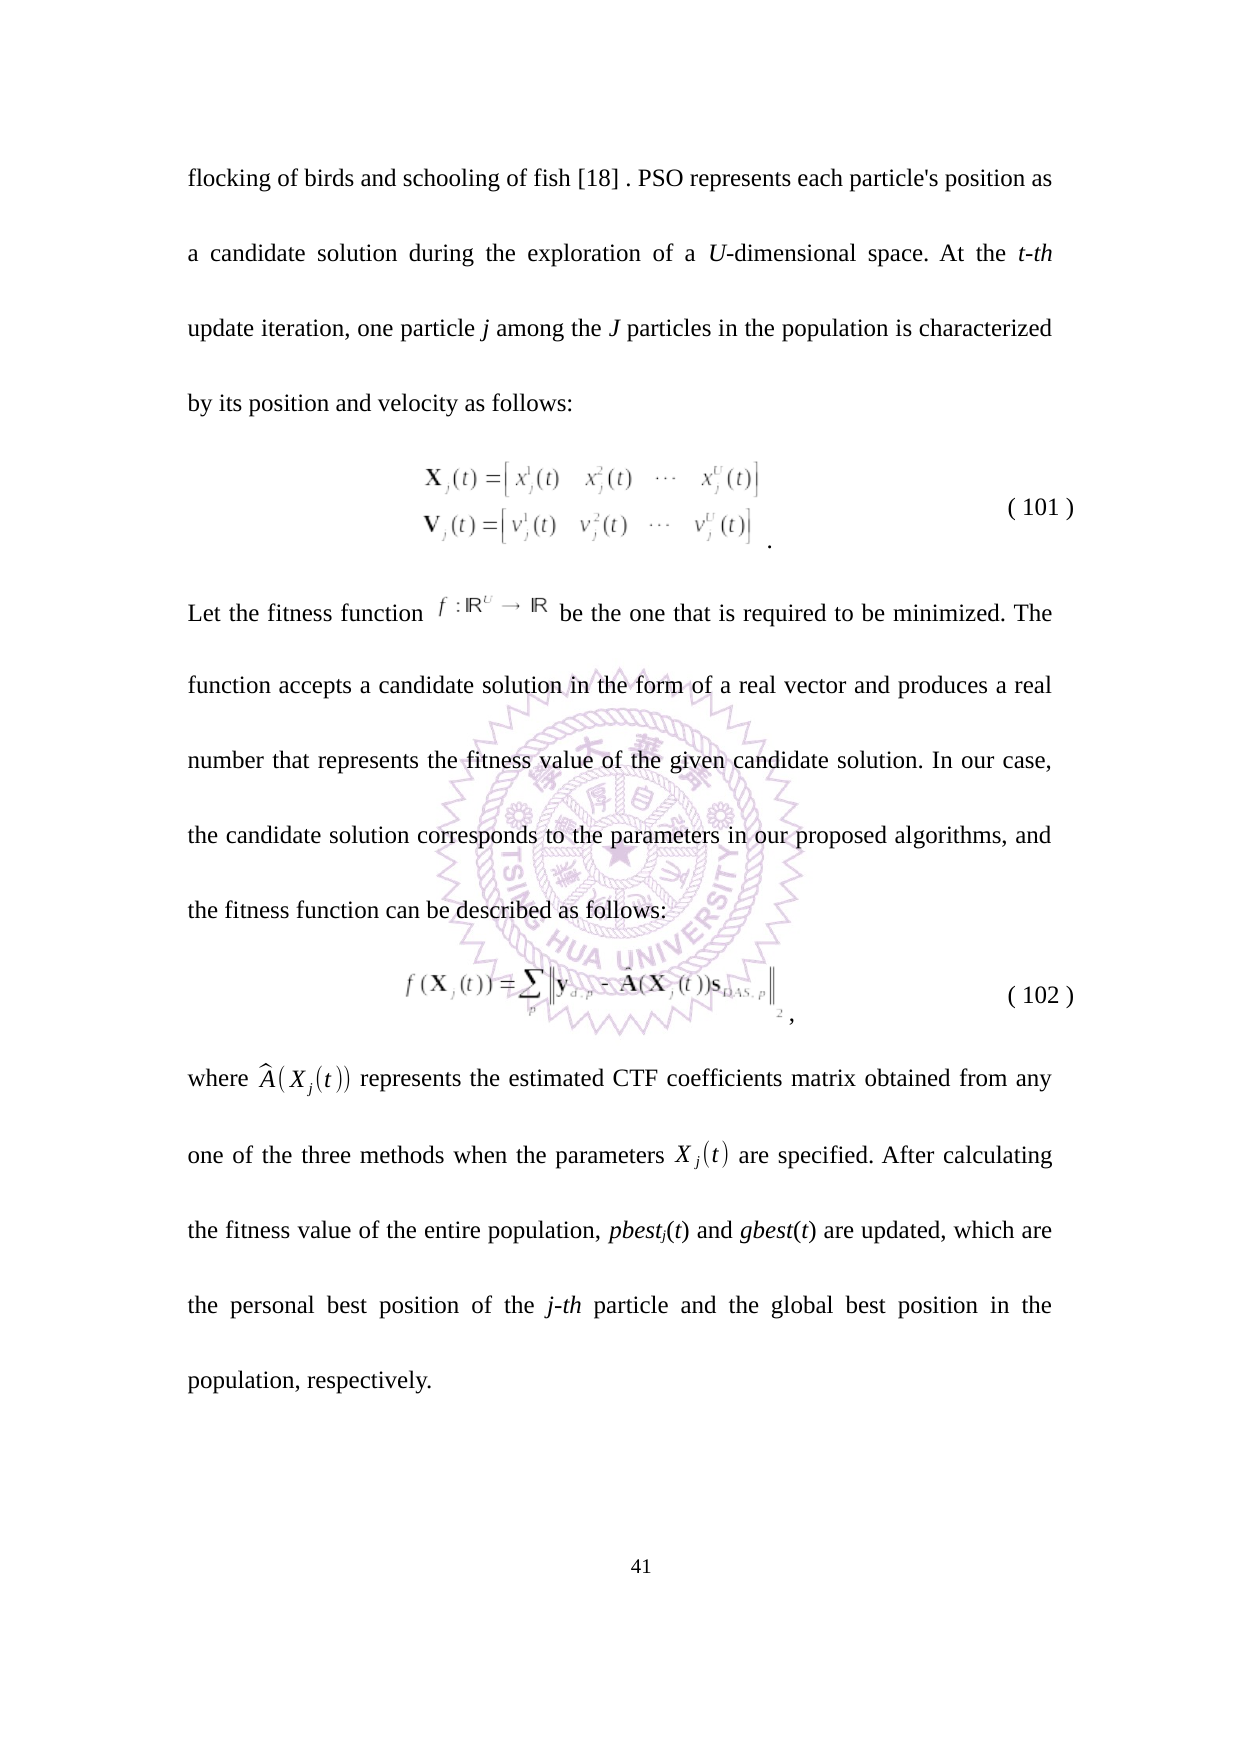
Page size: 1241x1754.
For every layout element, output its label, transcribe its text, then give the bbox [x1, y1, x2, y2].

text Let the fitness function be the one that is required to be minimized. The function accepts a candidate solution in the form of a real vector and produces a real number that represents the fitness value of the given candidate solution. In our case, the candidate solution corresponds to the parameters in our proposed algorithms, and the fitness function can be described as follows: [187, 591, 1053, 928]
table_header ( 102 ) [994, 957, 1087, 1061]
table_header ( 101 ) [994, 450, 1087, 591]
text where represents the estimated CTF coefficients matrix obtained from any one of the three methods when the parameters are specified. After calculating the fitness value of the entire population, pbestj(t) and gbest(t) are updated, which are the personal best position of the j-th particle and the global best position in the population, respectively. [187, 1061, 1053, 1398]
picture [423, 928, 817, 957]
table_header . [199, 450, 994, 591]
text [187, 158, 1053, 421]
table_header , [199, 957, 994, 1061]
